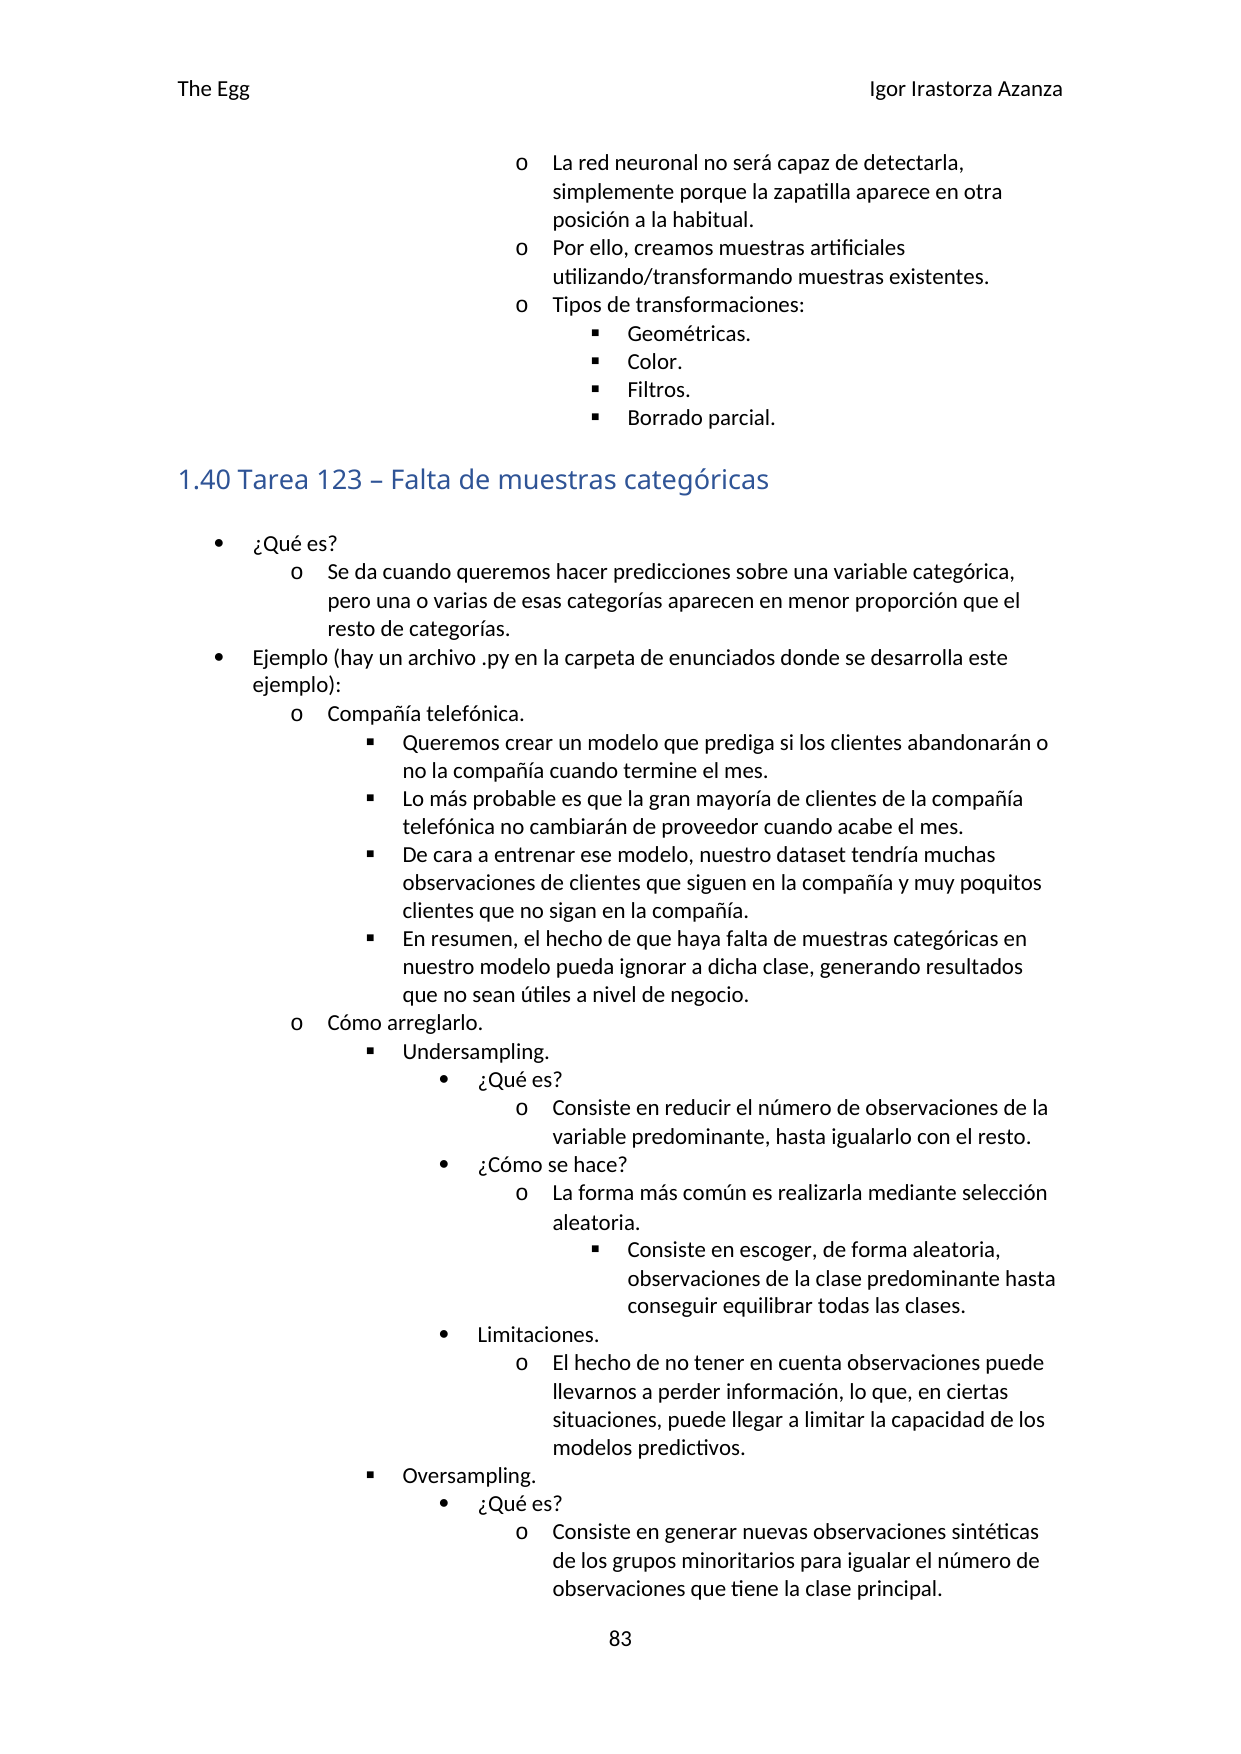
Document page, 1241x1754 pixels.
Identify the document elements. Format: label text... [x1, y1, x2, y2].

list Borrado parcial. [590, 403, 1063, 431]
list Ejemplo (hay un archivo .py en la carpeta de enunciados donde se desarrolla este ejemplo): [215, 643, 1063, 699]
list Compañía telefónica. [290, 699, 1063, 728]
list De cara a entrenar ese modelo, nuestro dataset tendría muchas observaciones de clientes que siguen en la compañía y muy poquitos clientes que no sigan en la compañía. [365, 840, 1063, 924]
list Tipos de transformaciones: [515, 290, 1063, 319]
list Undersampling. [365, 1037, 1063, 1065]
list Consiste en generar nuevas observaciones sintéticas de los grupos minoritarios para igualar el número de observaciones que tiene la clase principal. [515, 1517, 1063, 1602]
list Consiste en escoger, de forma aleatoria, observaciones de la clase predominante hasta conseguir equilibrar todas las clases. [590, 1236, 1063, 1320]
list Consiste en reducir el número de observaciones de la variable predominante, hasta igualarlo con el resto. [515, 1093, 1063, 1150]
list Por ello, creamos muestras artificiales utilizando/transformando muestras existentes. [515, 233, 1063, 290]
list Geométricas. [590, 319, 1063, 347]
list Color. [590, 347, 1063, 375]
list Cómo arreglarlo. [290, 1008, 1063, 1037]
list ¿Qué es? [440, 1489, 1063, 1517]
list Oversampling. [365, 1461, 1063, 1489]
list ¿Qué es? [440, 1065, 1063, 1093]
list ¿Cómo se hace? [440, 1150, 1063, 1178]
list ¿Qué es? [215, 529, 1063, 557]
list El hecho de no tener en cuenta observaciones puede llevarnos a perder información, lo que, en ciertas situaciones, puede llegar a limitar la capacidad de los modelos predictivos. [515, 1348, 1063, 1461]
list La forma más común es realizarla mediante selección aleatoria. [515, 1178, 1063, 1236]
list Se da cuando queremos hacer predicciones sobre una variable categórica, pero una o varias de esas categorías aparecen en menor proporción que el resto de categorías. [290, 557, 1063, 643]
list Limitaciones. [440, 1320, 1063, 1348]
list Filtros. [590, 375, 1063, 403]
list Lo más probable es que la gran mayoría de clientes de la compañía telefónica no cambiarán de proveedor cuando acabe el mes. [365, 784, 1063, 840]
subtitle Tarea 123 – Falta de muestras categóricas [177, 460, 1063, 497]
list En resumen, el hecho de que haya falta de muestras categóricas en nuestro modelo pueda ignorar a dicha clase, generando resultados que no sean útiles a nivel de negocio. [365, 924, 1063, 1008]
list Queremos crear un modelo que prediga si los clientes abandonarán o no la compañía cuando termine el mes. [365, 728, 1063, 784]
list La red neuronal no será capaz de detectarla, simplemente porque la zapatilla aparece en otra posición a la habitual. [515, 148, 1063, 233]
